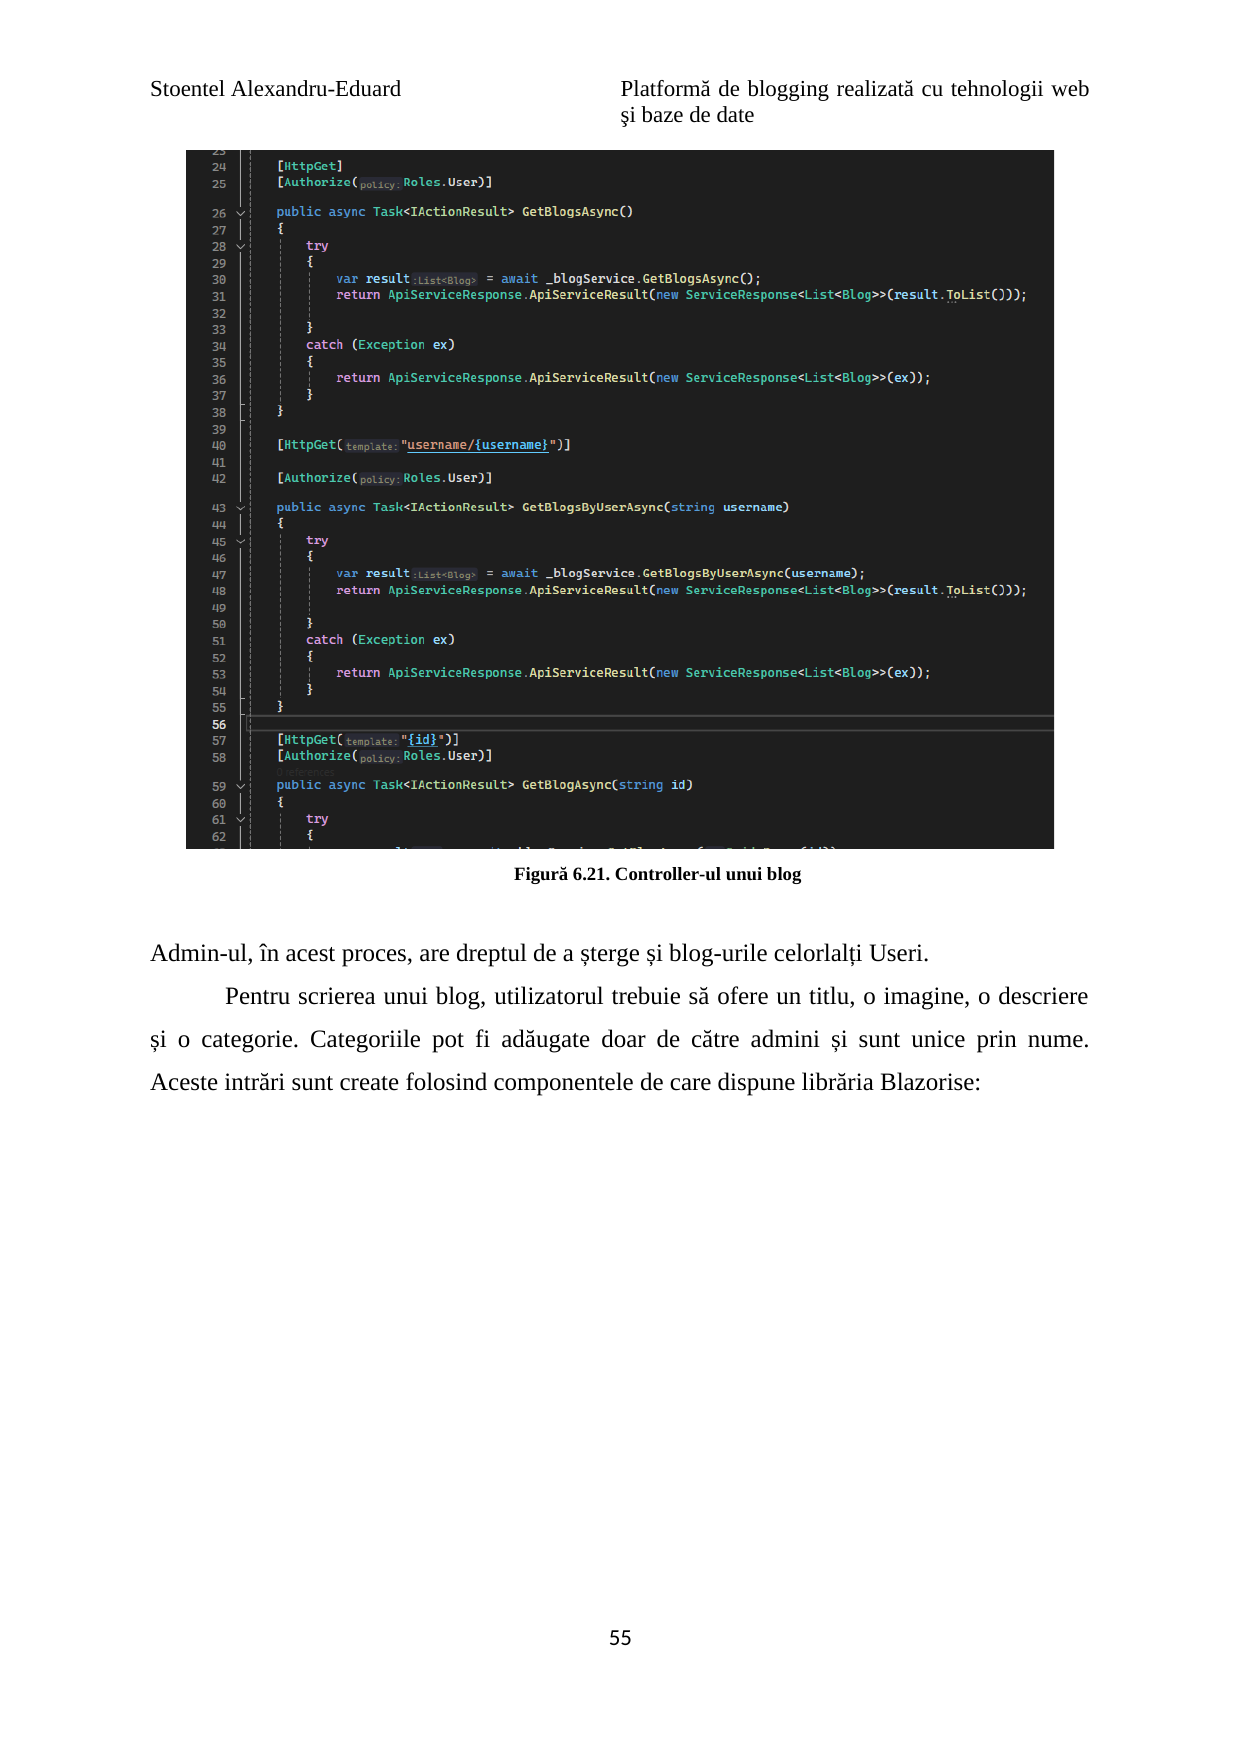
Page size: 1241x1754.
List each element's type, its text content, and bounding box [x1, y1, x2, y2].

text Pentru scrierea unui blog, utilizatorul trebuie să ofere un titlu, o imagine, o descriere și o categorie. Categoriile pot fi adăugate doar de către admini și sunt unice prin nume. Aceste intrări sunt create folosind componentele de care dispune librăria Blazorise: [150, 981, 1090, 1096]
text Figură 6.21. Controller-ul unui blog [150, 863, 1090, 884]
picture [186, 150, 1055, 849]
text Admin-ul, în acest proces, are dreptul de a șterge și blog-urile celorlalți Useri. [150, 938, 1090, 967]
